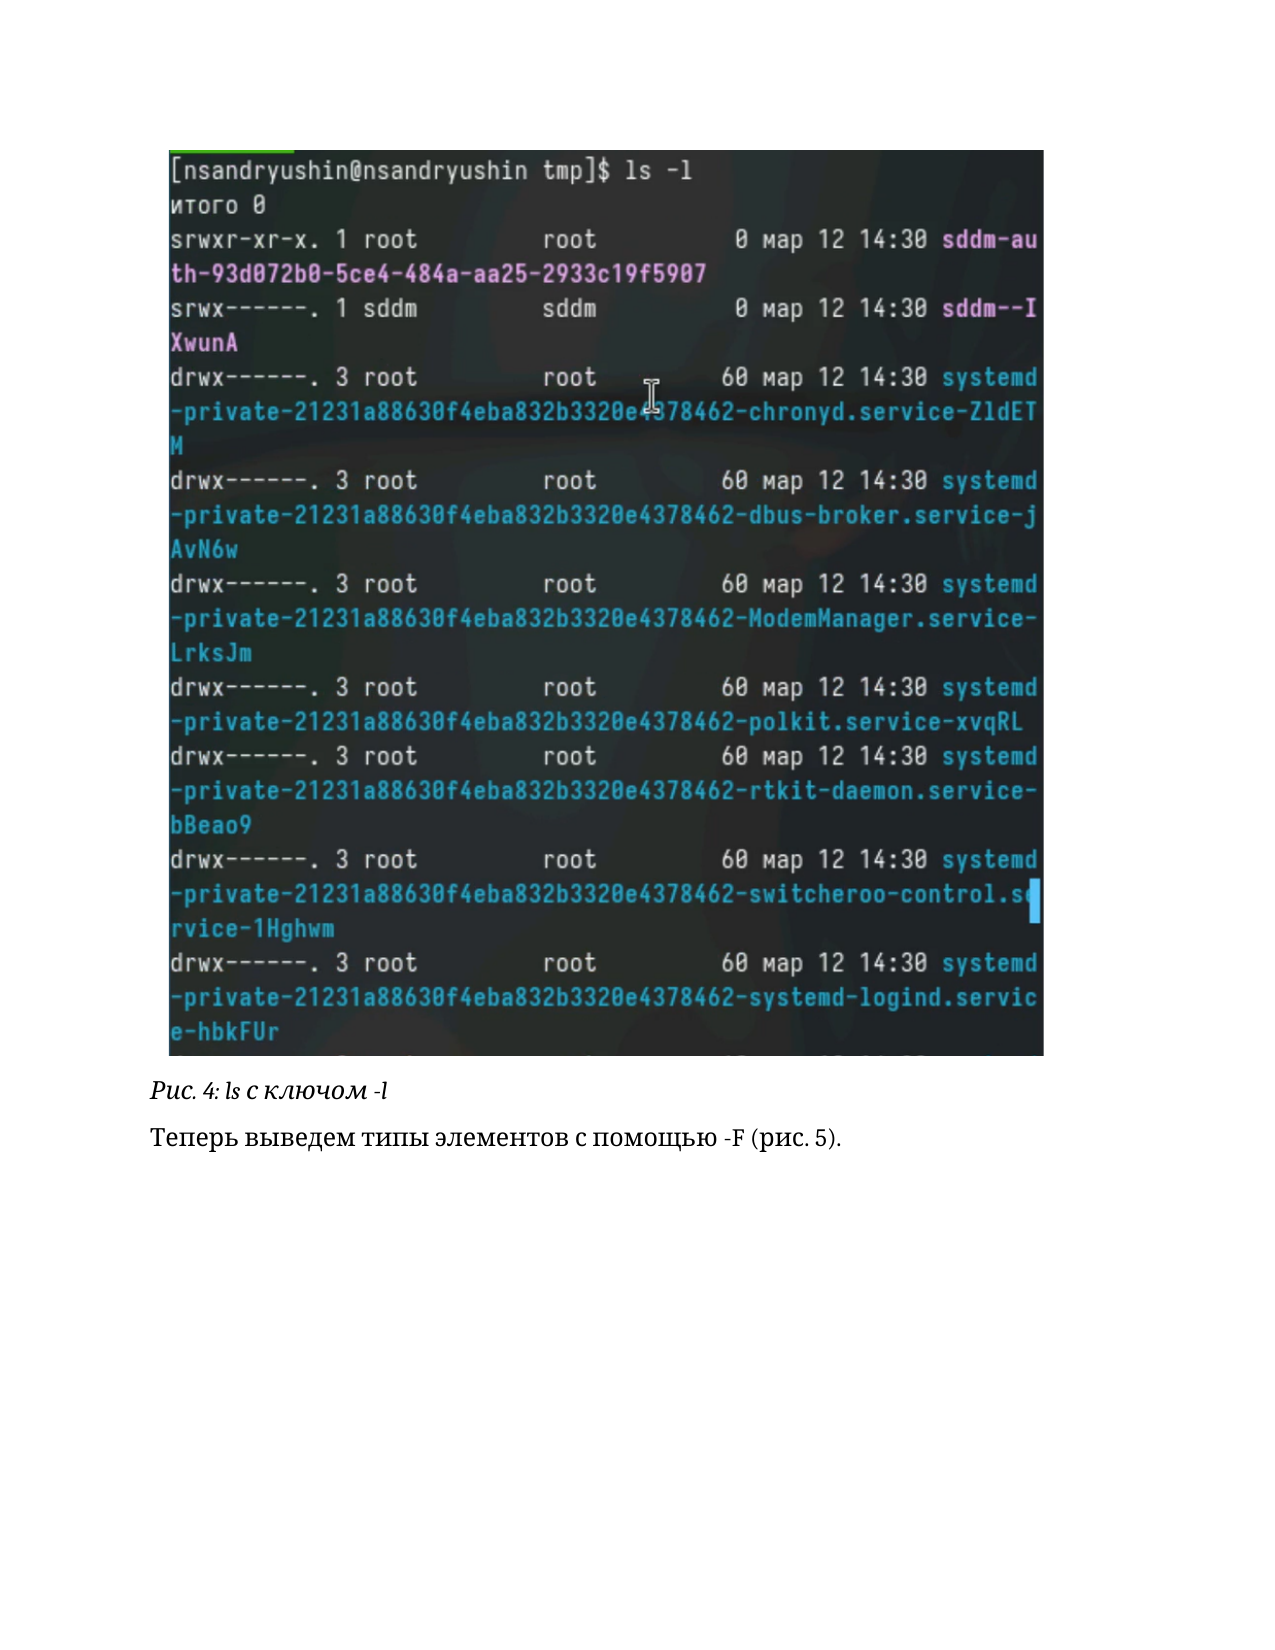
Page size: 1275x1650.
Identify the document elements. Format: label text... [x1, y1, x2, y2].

picture [168, 150, 1044, 1056]
text Теперь выведем типы элементов с помощью -F (рис. 5). [150, 1124, 1125, 1153]
text Рис. 4: ls с ключом -l [150, 1077, 1125, 1106]
